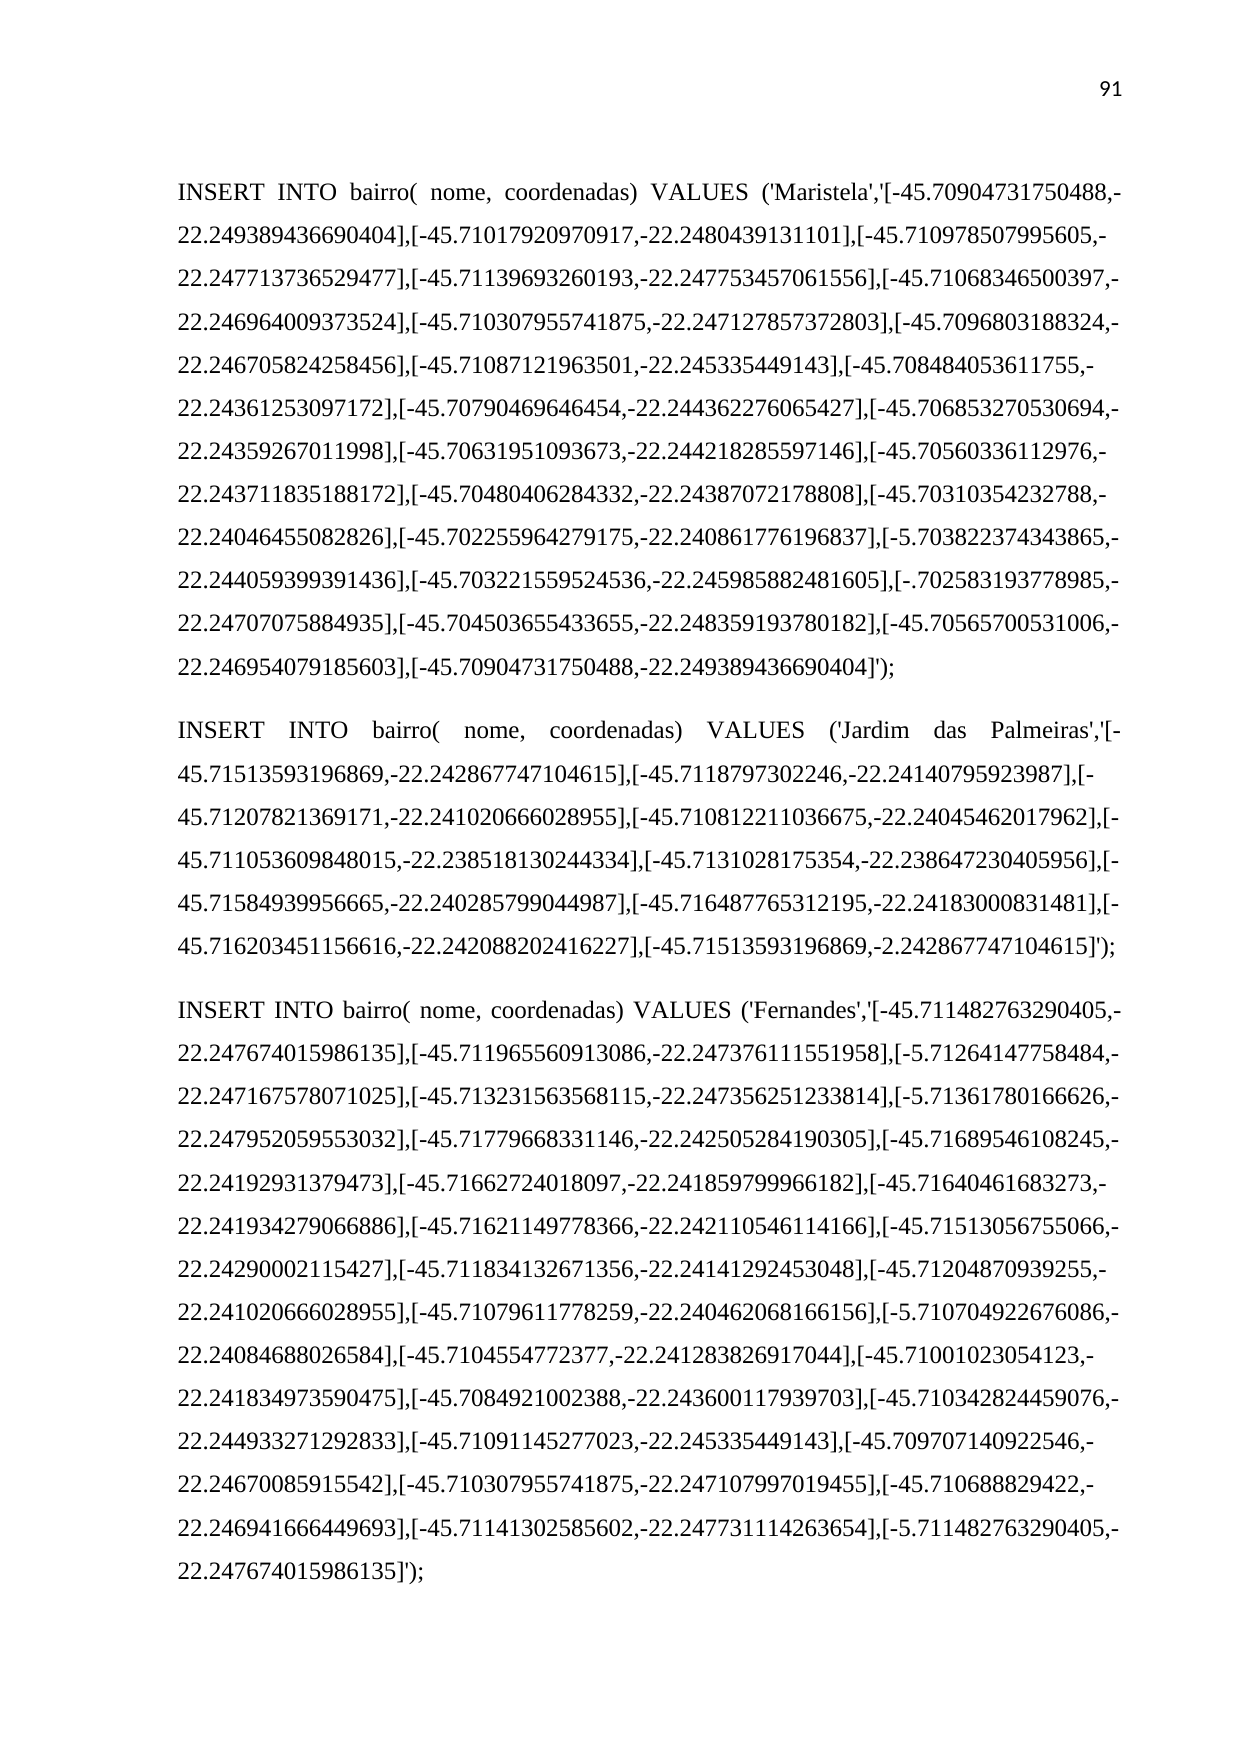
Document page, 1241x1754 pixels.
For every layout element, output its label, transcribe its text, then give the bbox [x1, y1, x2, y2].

text INSERT INTO bairro( nome, coordenadas) VALUES ('Fernandes','[-45.711482763290405,-22.247674015986135],[-45.711965560913086,-22.247376111551958],[-5.71264147758484,-22.247167578071025],[-45.713231563568115,-22.247356251233814],[-5.71361780166626,-22.247952059553032],[-45.71779668331146,-22.242505284190305],[-45.71689546108245,-22.24192931379473],[-45.71662724018097,-22.241859799966182],[-45.71640461683273,-22.241934279066886],[-45.71621149778366,-22.242110546114166],[-45.71513056755066,-22.24290002115427],[-45.711834132671356,-22.24141292453048],[-45.71204870939255,-22.241020666028955],[-45.71079611778259,-22.240462068166156],[-5.710704922676086,-22.24084688026584],[-45.7104554772377,-22.241283826917044],[-45.71001023054123,-22.241834973590475],[-45.7084921002388,-22.243600117939703],[-45.710342824459076,-22.244933271292833],[-45.71091145277023,-22.245335449143],[-45.709707140922546,-22.24670085915542],[-45.710307955741875,-22.247107997019455],[-45.710688829422,-22.246941666449693],[-45.71141302585602,-22.247731114263654],[-5.711482763290405,-22.247674015986135]'); [177, 995, 1122, 1584]
text INSERT INTO bairro( nome, coordenadas) VALUES ('Maristela','[-45.70904731750488,-22.249389436690404],[-45.71017920970917,-22.2480439131101],[-45.710978507995605,-22.247713736529477],[-45.71139693260193,-22.247753457061556],[-45.71068346500397,-22.246964009373524],[-45.710307955741875,-22.247127857372803],[-45.7096803188324,-22.246705824258456],[-45.71087121963501,-22.245335449143],[-45.708484053611755,-22.24361253097172],[-45.70790469646454,-22.244362276065427],[-45.706853270530694,-22.24359267011998],[-45.70631951093673,-22.244218285597146],[-45.70560336112976,-22.243711835188172],[-45.70480406284332,-22.24387072178808],[-45.70310354232788,-22.24046455082826],[-45.702255964279175,-22.240861776196837],[-5.703822374343865,-22.244059399391436],[-45.703221559524536,-22.245985882481605],[-.702583193778985,-22.24707075884935],[-45.704503655433655,-22.248359193780182],[-45.70565700531006,-22.246954079185603],[-45.70904731750488,-22.249389436690404]'); [177, 177, 1122, 680]
text INSERT INTO bairro( nome, coordenadas) VALUES ('Jardim das Palmeiras','[-45.71513593196869,-22.242867747104615],[-45.7118797302246,-22.24140795923987],[-45.71207821369171,-22.241020666028955],[-45.710812211036675,-22.24045462017962],[-45.711053609848015,-22.238518130244334],[-45.7131028175354,-22.238647230405956],[-45.71584939956665,-22.240285799044987],[-45.716487765312195,-22.24183000831481],[-45.716203451156616,-22.242088202416227],[-45.71513593196869,-2.242867747104615]'); [177, 716, 1122, 960]
